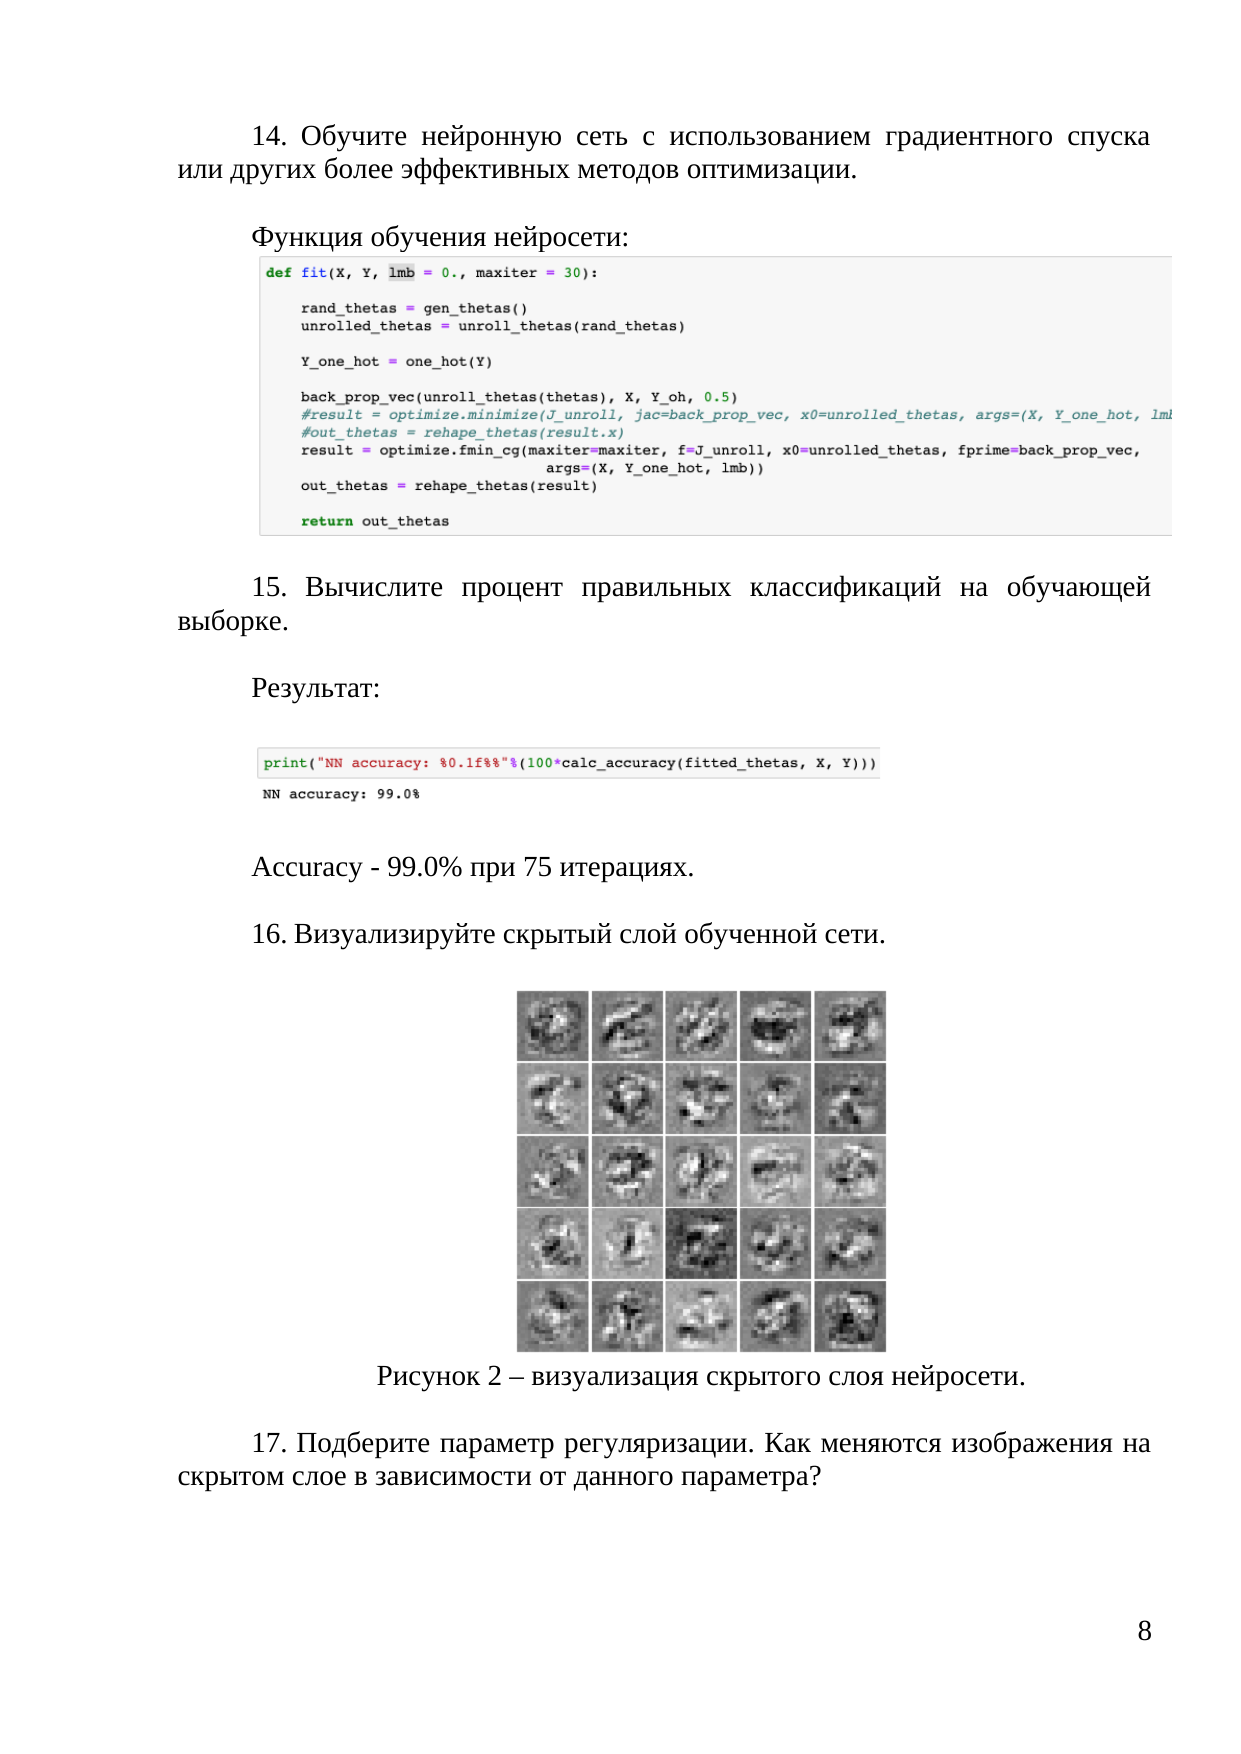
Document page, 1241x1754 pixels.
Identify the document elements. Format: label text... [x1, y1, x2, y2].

text 16. Визуализируйте скрытый слой обученной сети. [177, 917, 1152, 950]
text 17. Подберите параметр регуляризации. Как меняются изображения на скрытом слое в зависимости от данного параметра? [177, 1425, 1152, 1492]
text Функция обучения нейросети: [177, 219, 1152, 252]
text Accuracy - 99.0% при 75 итерациях. [177, 849, 1152, 883]
text Результат: [177, 670, 1152, 703]
text 14. Обучите нейронную сеть с использованием градиентного спуска или других более эффективных методов оптимизации. [177, 118, 1152, 185]
text Рисунок 2 – визуализация скрытого слоя нейросети. [177, 1358, 1152, 1391]
picture [251, 252, 1172, 536]
picture [506, 983, 897, 1358]
text 15. Вычислите процент правильных классификаций на обучающей выборке. [177, 569, 1152, 636]
picture [251, 736, 881, 816]
